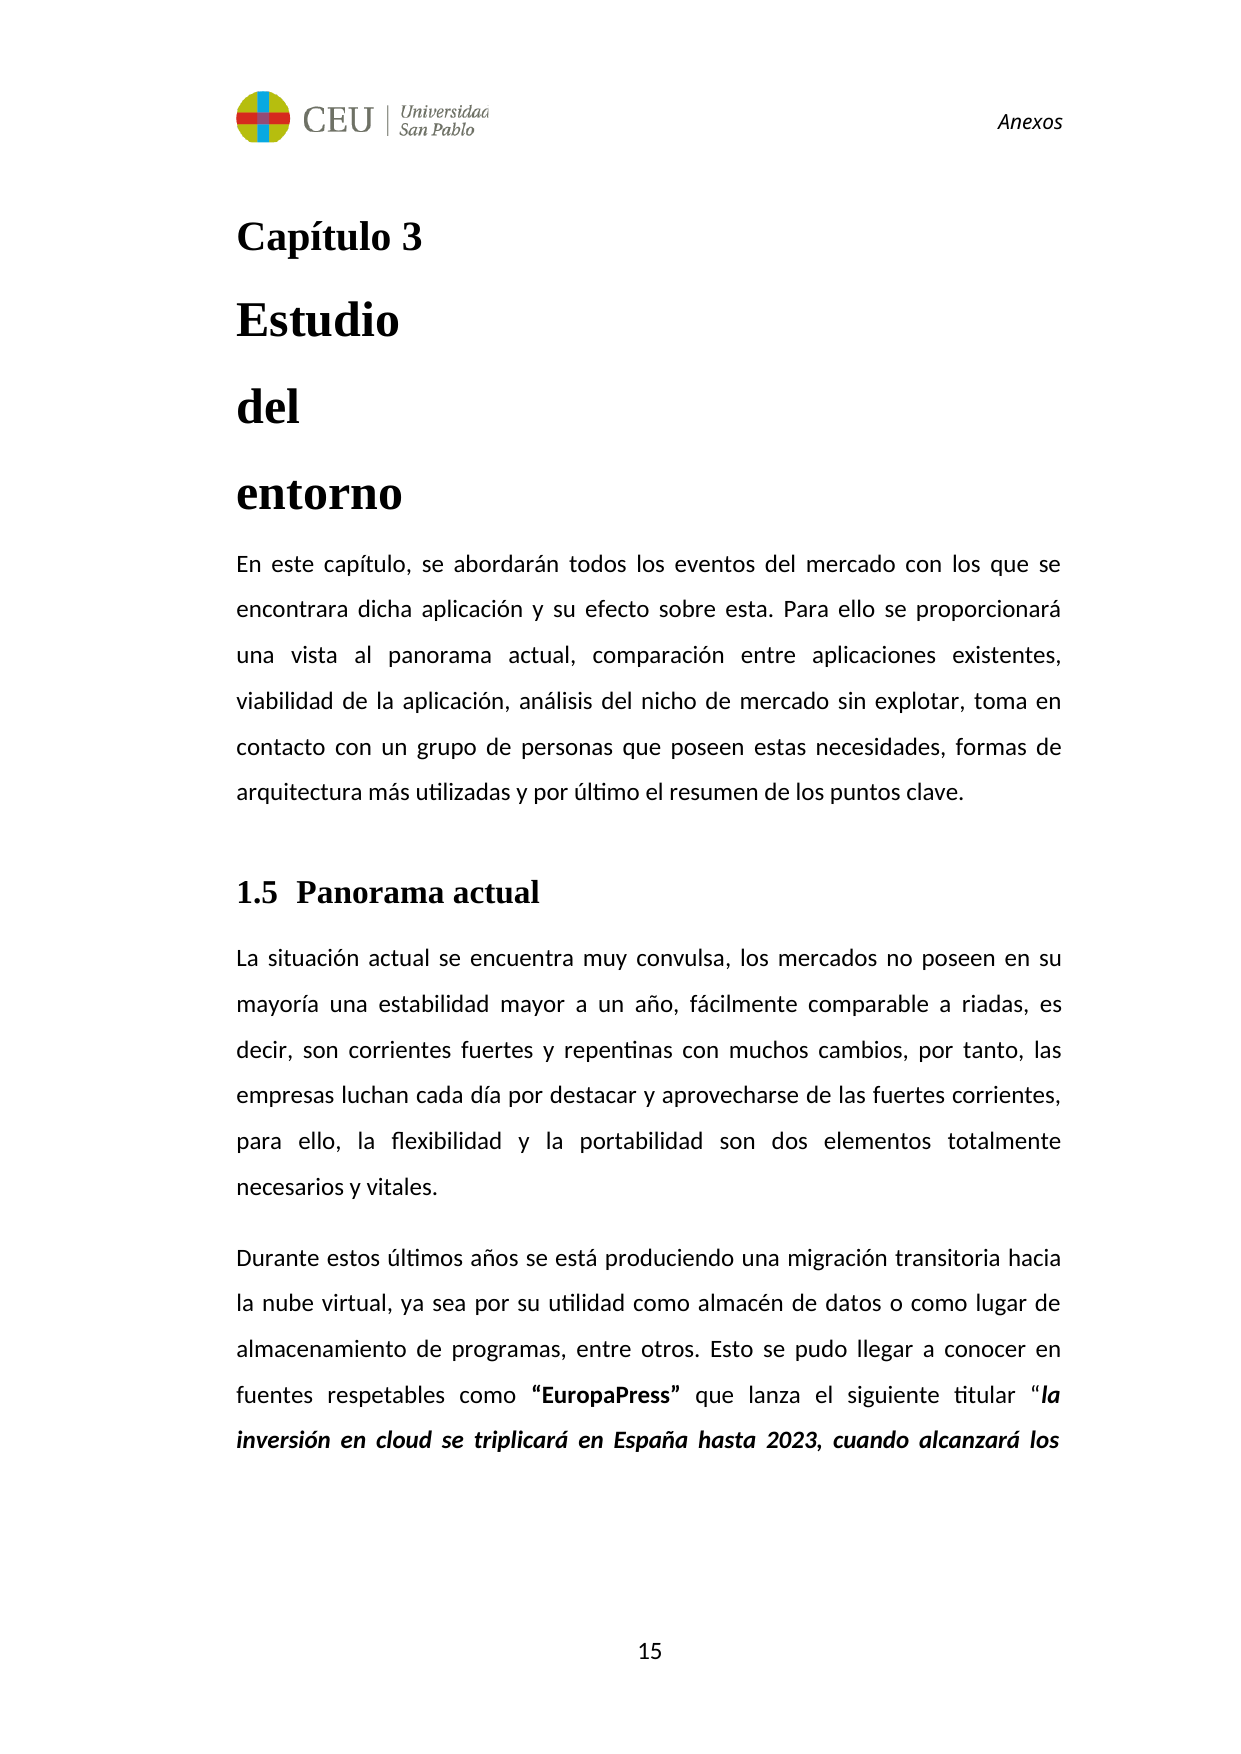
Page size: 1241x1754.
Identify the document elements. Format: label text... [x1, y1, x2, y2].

text La situación actual se encuentra muy convulsa, los mercados no poseen en su mayoría una estabilidad mayor a un año, fácilmente comparable a riadas, es decir, son corrientes fuertes y repentinas con muchos cambios, por tanto, las empresas luchan cada día por destacar y aprovecharse de las fuertes corrientes, para ello, la flexibilidad y la portabilidad son dos elementos totalmente necesarios y vitales. [236, 942, 1063, 1201]
subtitle Estudio del entorno [236, 204, 423, 520]
subtitle Panorama actual [236, 872, 1063, 911]
picture [235, 89, 489, 143]
text En este capítulo, se abordarán todos los eventos del mercado con los que se encontrara dicha aplicación y su efecto sobre esta. Para ello se proporcionará una vista al panorama actual, comparación entre aplicaciones existentes, viabilidad de la aplicación, análisis del nicho de mercado sin explotar, toma en contacto con un grupo de personas que poseen estas necesidades, formas de arquitectura más utilizadas y por último el resumen de los puntos clave. [236, 191, 1063, 807]
